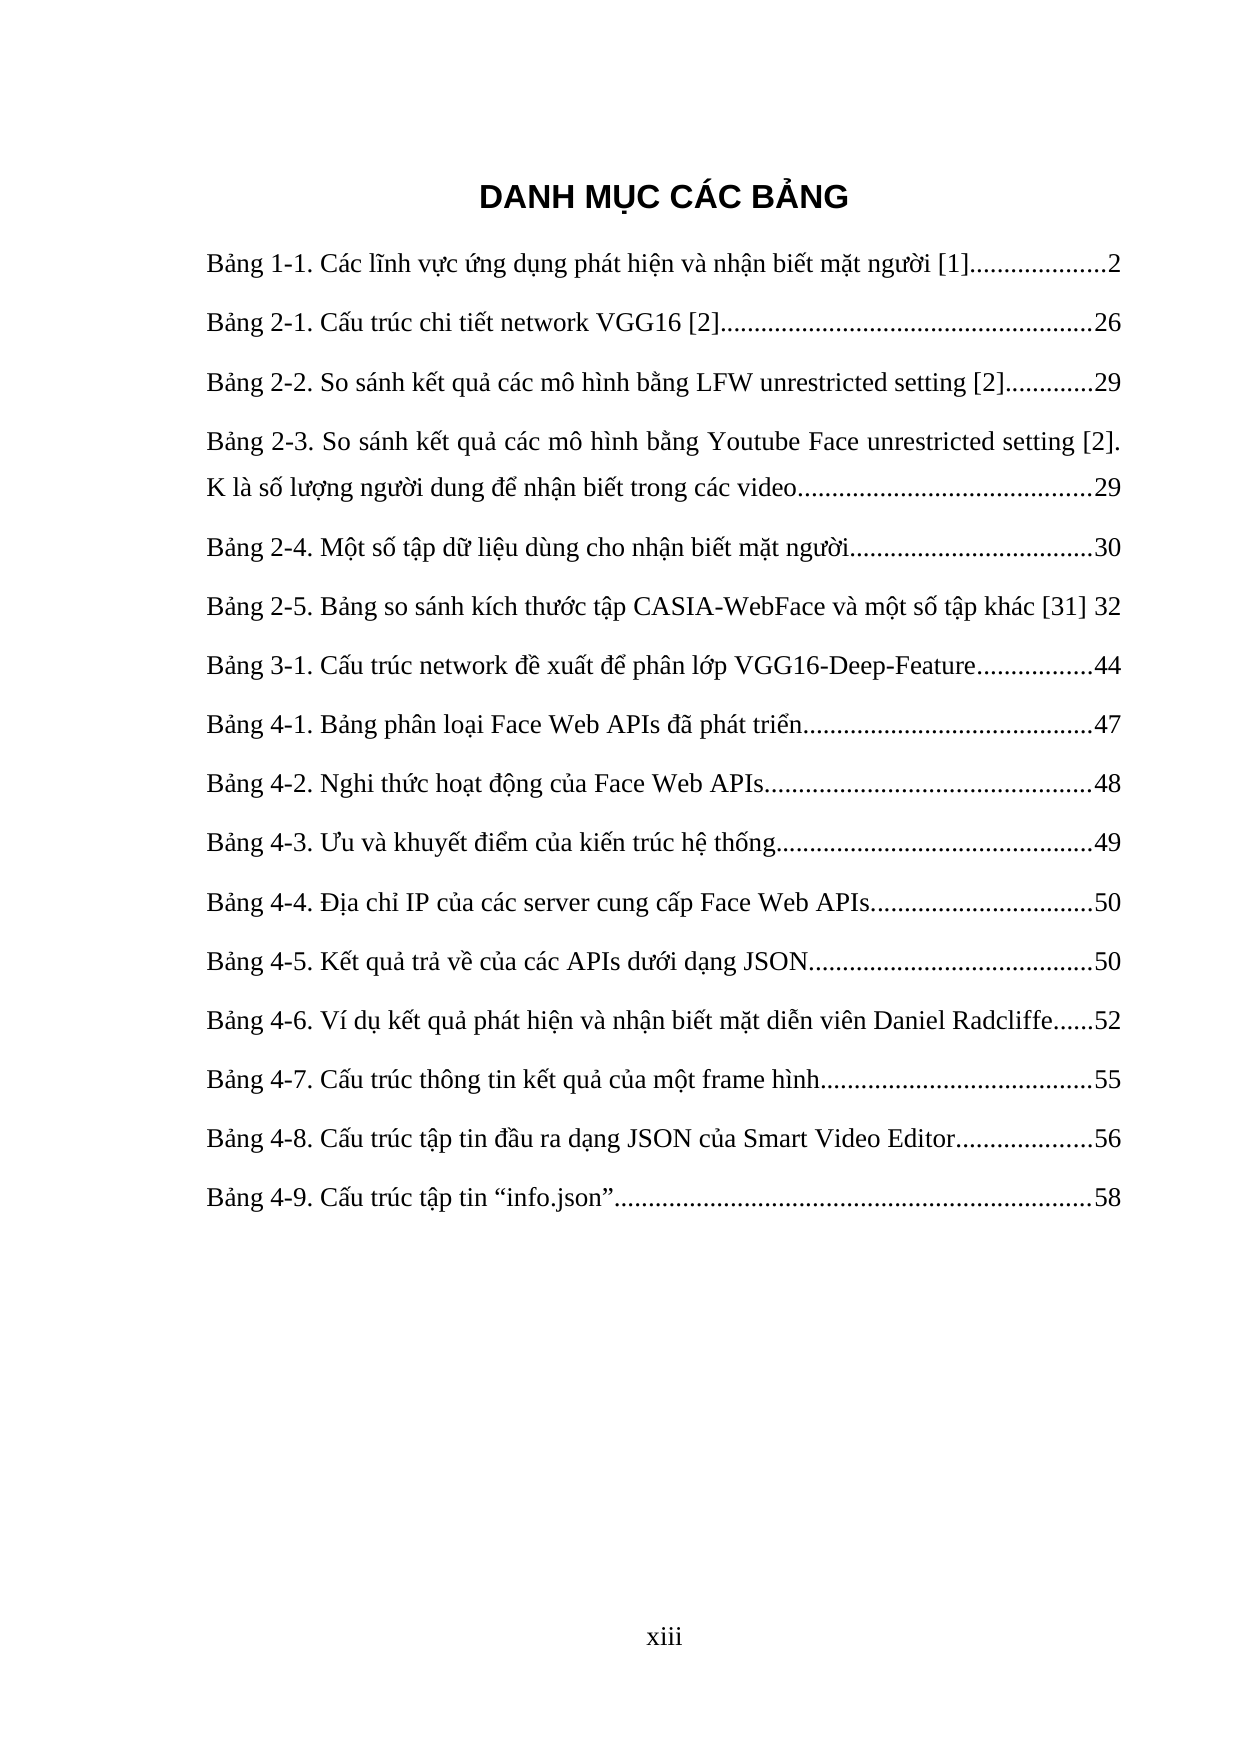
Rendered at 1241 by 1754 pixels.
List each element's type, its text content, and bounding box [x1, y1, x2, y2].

text Bảng 2-1. Cấu trúc chi tiết network VGG16 [2] 26 [206, 306, 1122, 338]
text Bảng 4-6. Ví dụ kết quả phát hiện và nhận biết mặt diễn viên Daniel Radcliffe. 52 [206, 1004, 1122, 1035]
title DANH MỤC CÁC BẢNG [206, 177, 1122, 216]
text Bảng 4-7. Cấu trúc thông tin kết quả của một frame hình. 55 [206, 1063, 1122, 1094]
text Bảng 4-5. Kết quả trả về của các APIs dưới dạng JSON. 50 [206, 945, 1122, 976]
text Bảng 4-3. Ưu và khuyết điểm của kiến trúc hệ thống. 49 [206, 826, 1122, 858]
text Bảng 3-1. Cấu trúc network đề xuất để phân lớp VGG16-Deep-Feature 44 [206, 649, 1122, 680]
text Bảng 4-2. Nghi thức hoạt động của Face Web APIs. 48 [206, 767, 1122, 798]
text Bảng 2-2. So sánh kết quả các mô hình bằng LFW unrestricted setting [2] 29 [206, 366, 1122, 397]
text Bảng 4-4. Địa chỉ IP của các server cung cấp Face Web APIs. 50 [206, 886, 1122, 917]
text Bảng 2-5. Bảng so sánh kích thước tập CASIA-WebFace và một số tập khác [31] 32 [206, 590, 1122, 621]
text Bảng 4-9. Cấu trúc tập tin “info.json” 58 [206, 1181, 1122, 1213]
text Bảng 4-1. Bảng phân loại Face Web APIs đã phát triển. 47 [206, 708, 1122, 739]
text Bảng 2-3. So sánh kết quả các mô hình bằng Youtube Face unrestricted setting [2]. K là số lượng người dung để nhận biết trong các video. 29 [206, 425, 1122, 503]
text Bảng 4-8. Cấu trúc tập tin đầu ra dạng JSON của Smart Video Editor 56 [206, 1122, 1122, 1153]
text Bảng 2-4. Một số tập dữ liệu dùng cho nhận biết mặt người 30 [206, 531, 1122, 562]
text Bảng 1-1. Các lĩnh vực ứng dụng phát hiện và nhận biết mặt người [1] 2 [206, 247, 1122, 278]
